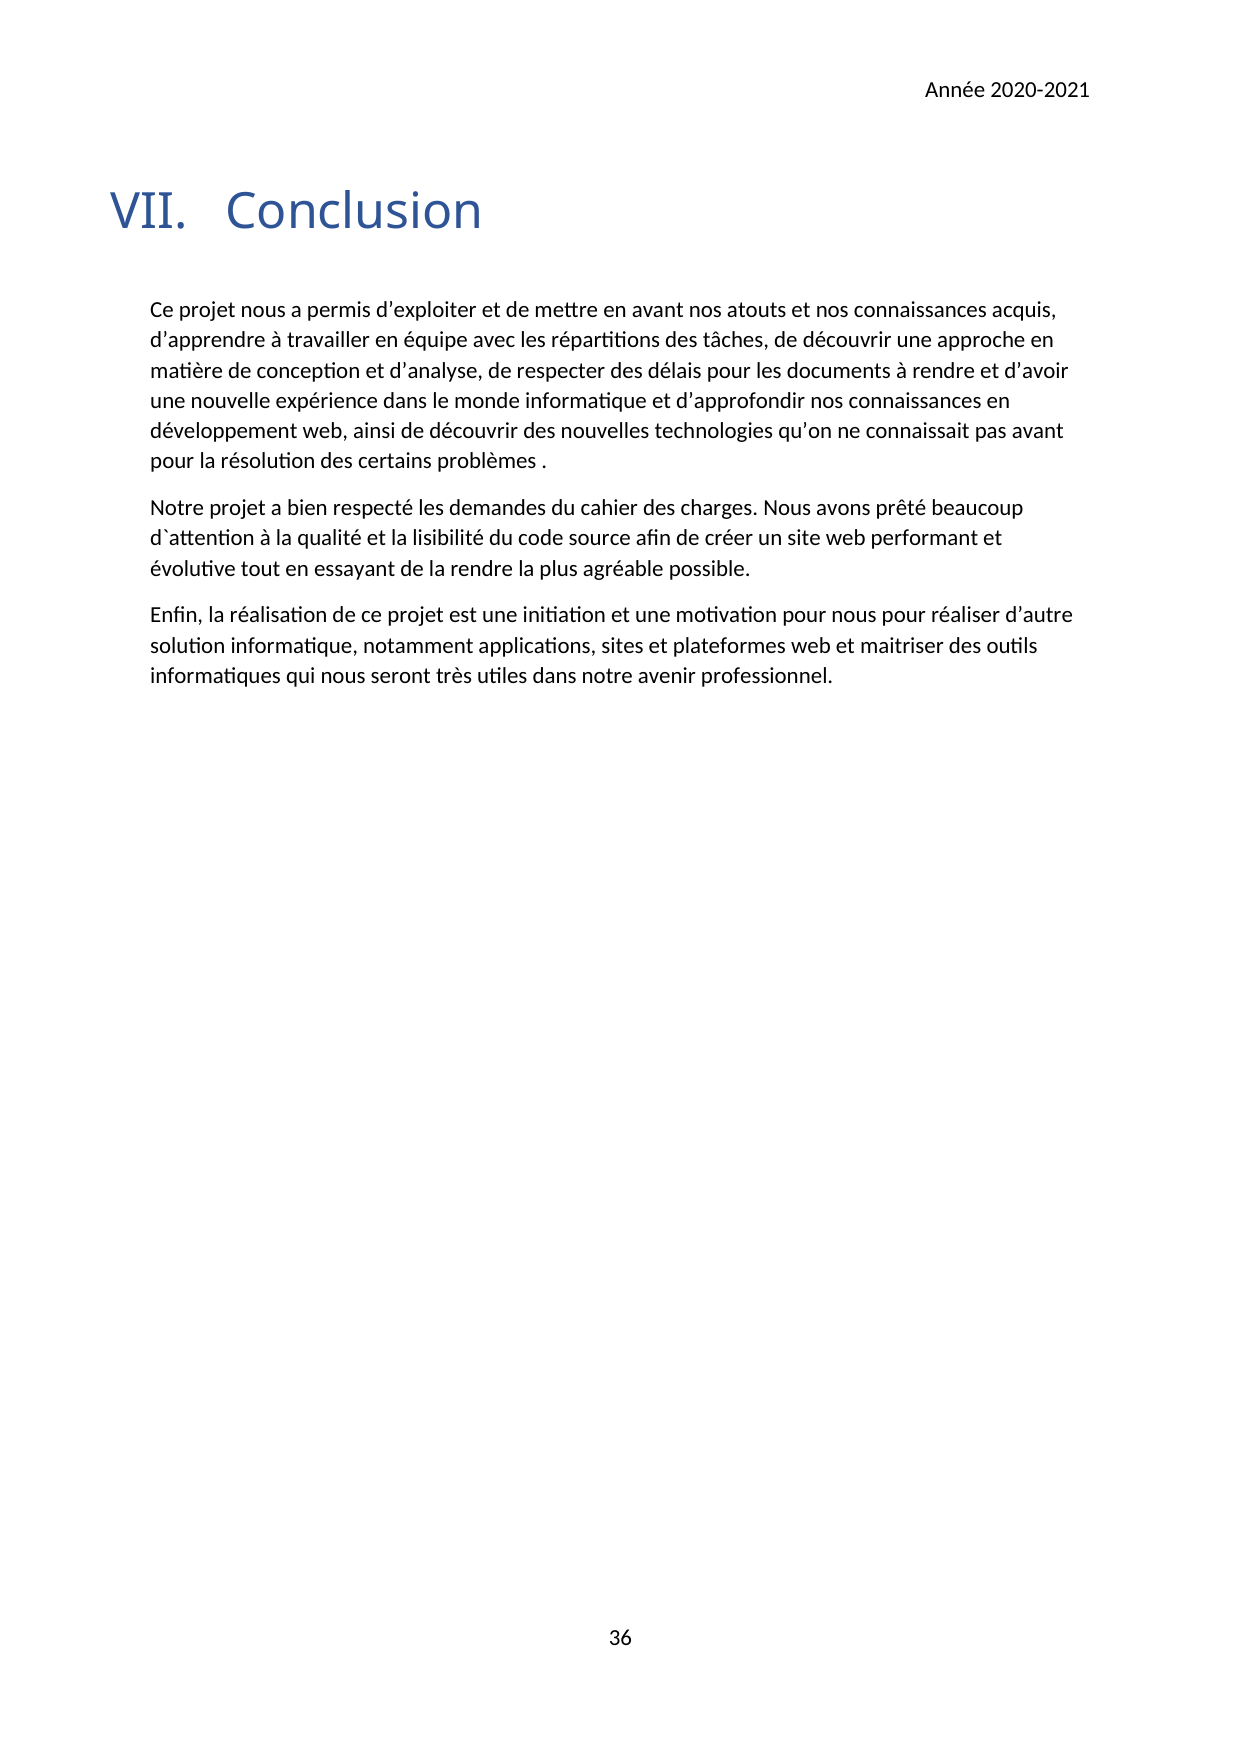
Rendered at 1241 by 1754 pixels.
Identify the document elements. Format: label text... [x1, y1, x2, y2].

subtitle Conclusion [187, 175, 1090, 243]
text Notre projet a bien respecté les demandes du cahier des charges. Nous avons prêté beaucoup d`attention à la qualité et la lisibilité du code source afin de créer un site web performant et évolutive tout en essayant de la rendre la plus agréable possible. [150, 493, 1090, 582]
text Enfin, la réalisation de ce projet est une initiation et une motivation pour nous pour réaliser d’autre solution informatique, notamment applications, sites et plateformes web et maitriser des outils informatiques qui nous seront très utiles dans notre avenir professionnel. [150, 601, 1090, 689]
text Ce projet nous a permis d’exploiter et de mettre en avant nos atouts et nos connaissances acquis, d’apprendre à travailler en équipe avec les répartitions des tâches, de découvrir une approche en matière de conception et d’analyse, de respecter des délais pour les documents à rendre et d’avoir une nouvelle expérience dans le monde informatique et d’approfondir nos connaissances en développement web, ainsi de découvrir des nouvelles technologies qu’on ne connaissait pas avant pour la résolution des certains problèmes . [150, 295, 1090, 474]
